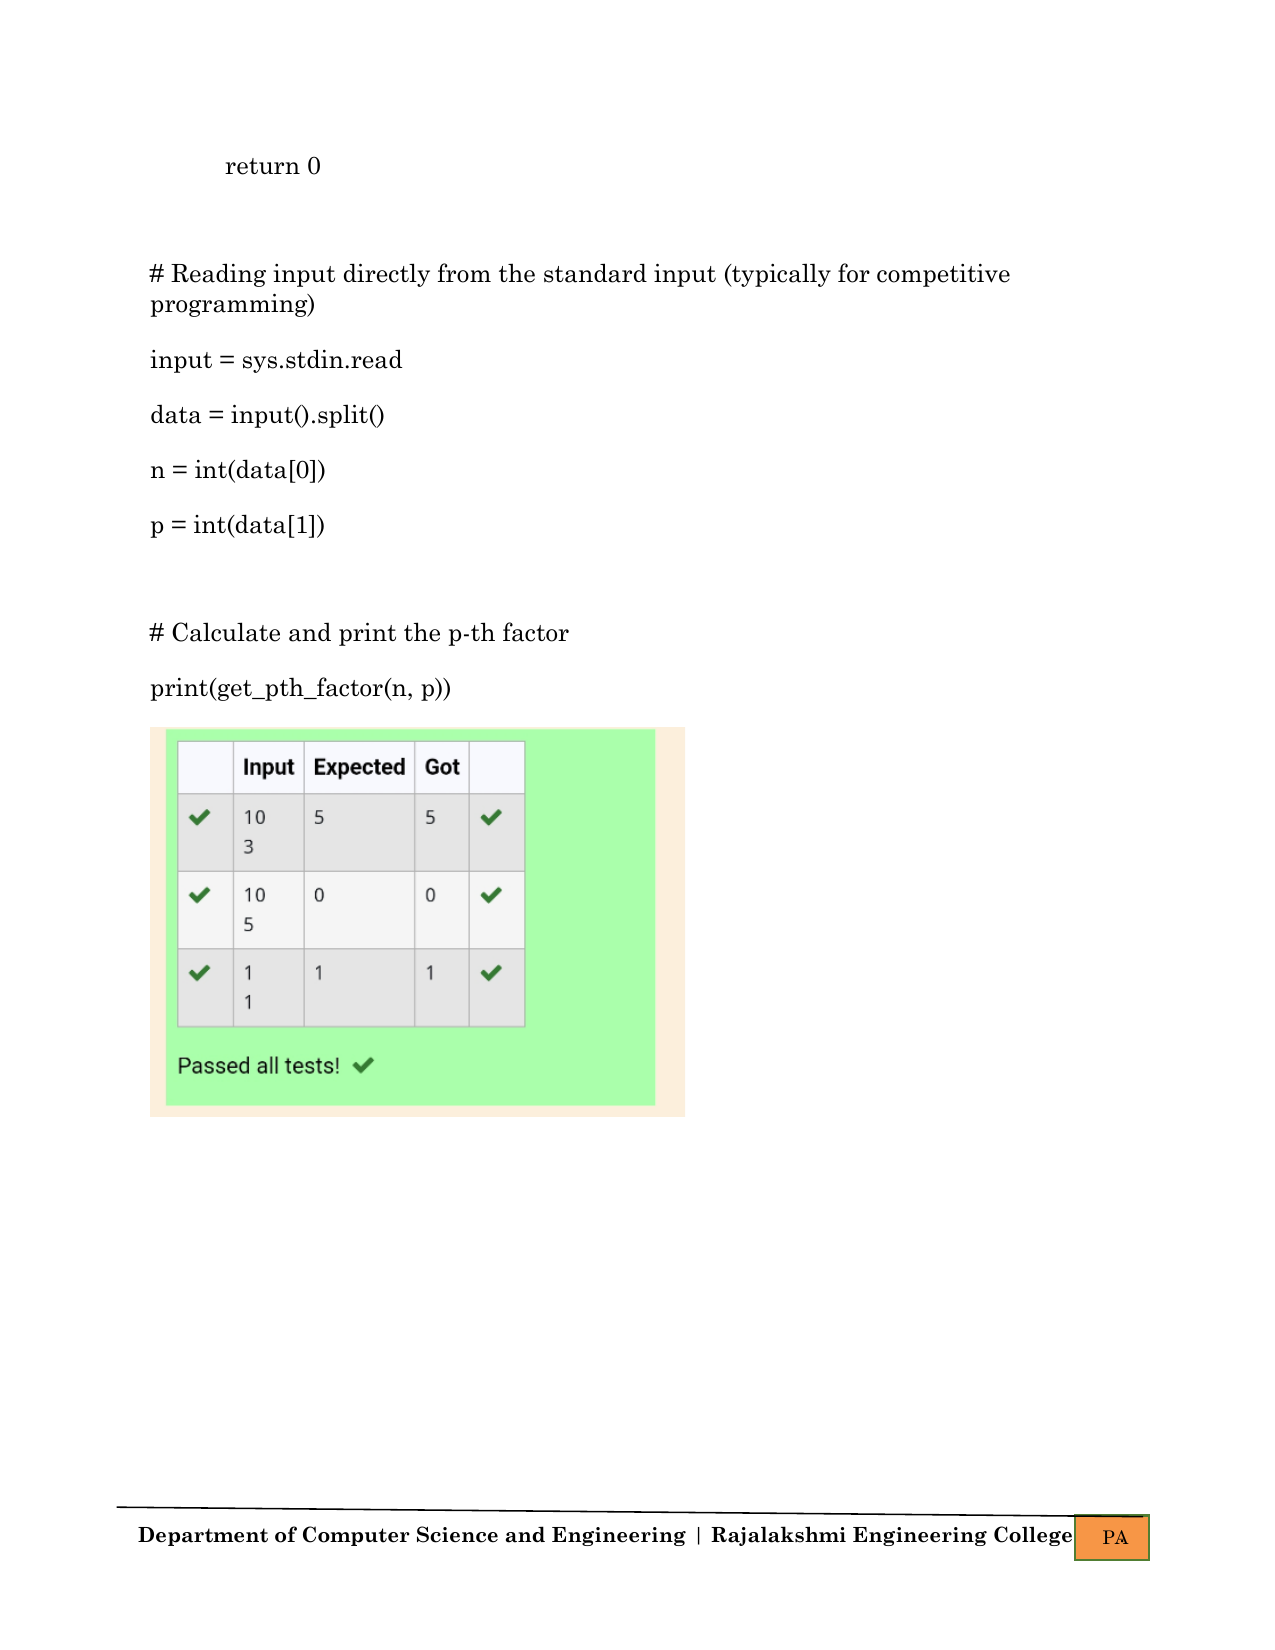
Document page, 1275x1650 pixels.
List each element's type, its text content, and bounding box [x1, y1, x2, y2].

text print(get_pth_factor(n, p)) [150, 672, 1125, 702]
text input = sys.stdin.read [150, 343, 1125, 373]
text # Reading input directly from the standard input (typically for competitive programming) [150, 258, 1125, 318]
text n = int(data[0]) [150, 453, 1125, 484]
text # Calculate and print the p-th factor [150, 617, 1125, 647]
text data = input().split() [150, 398, 1125, 428]
picture [150, 727, 686, 1117]
text return 0 [150, 150, 1125, 180]
text p = int(data[1]) [150, 509, 1125, 539]
